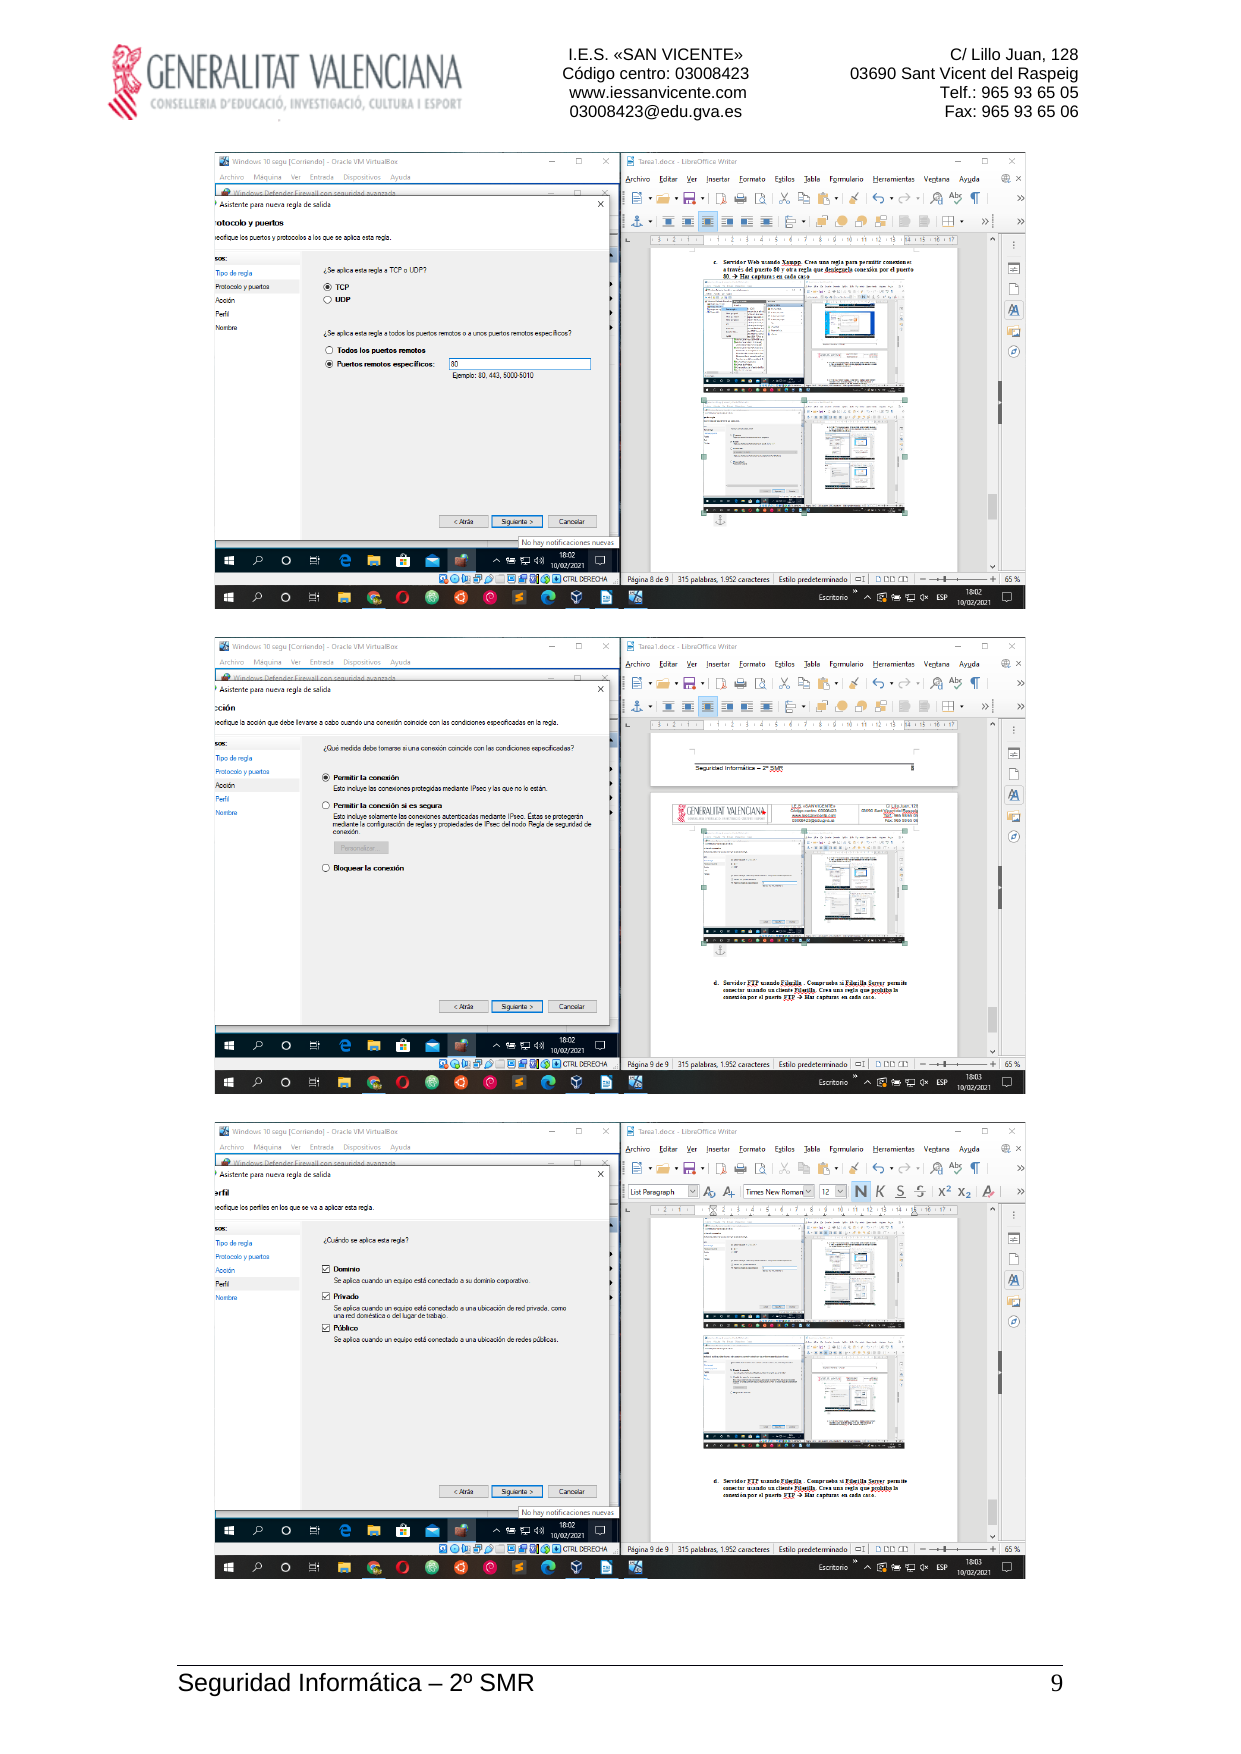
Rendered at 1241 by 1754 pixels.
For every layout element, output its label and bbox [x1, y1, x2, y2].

picture [87, 44, 472, 122]
picture [214, 637, 1026, 1094]
picture [214, 1122, 1026, 1579]
picture [214, 152, 1026, 609]
